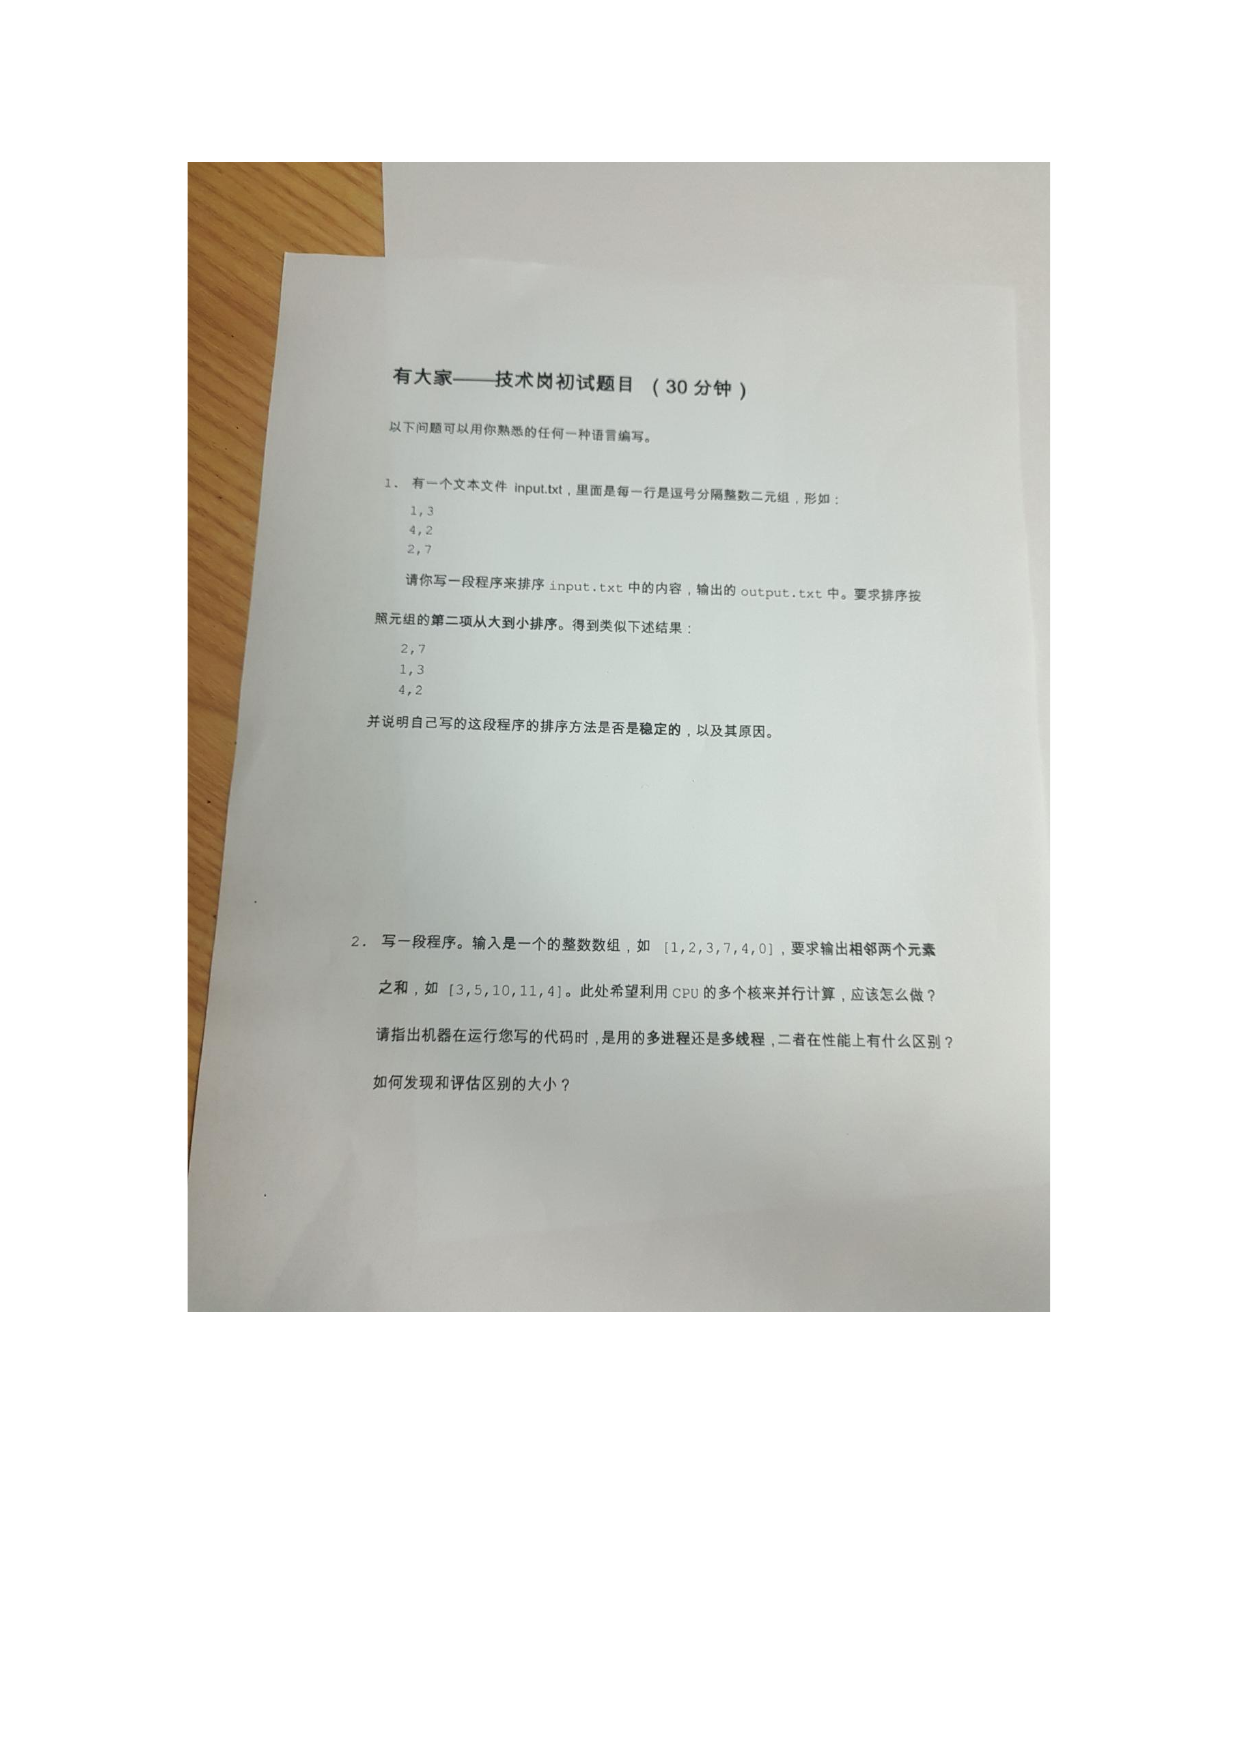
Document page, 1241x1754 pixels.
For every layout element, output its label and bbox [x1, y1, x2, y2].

picture [187, 162, 1050, 1312]
